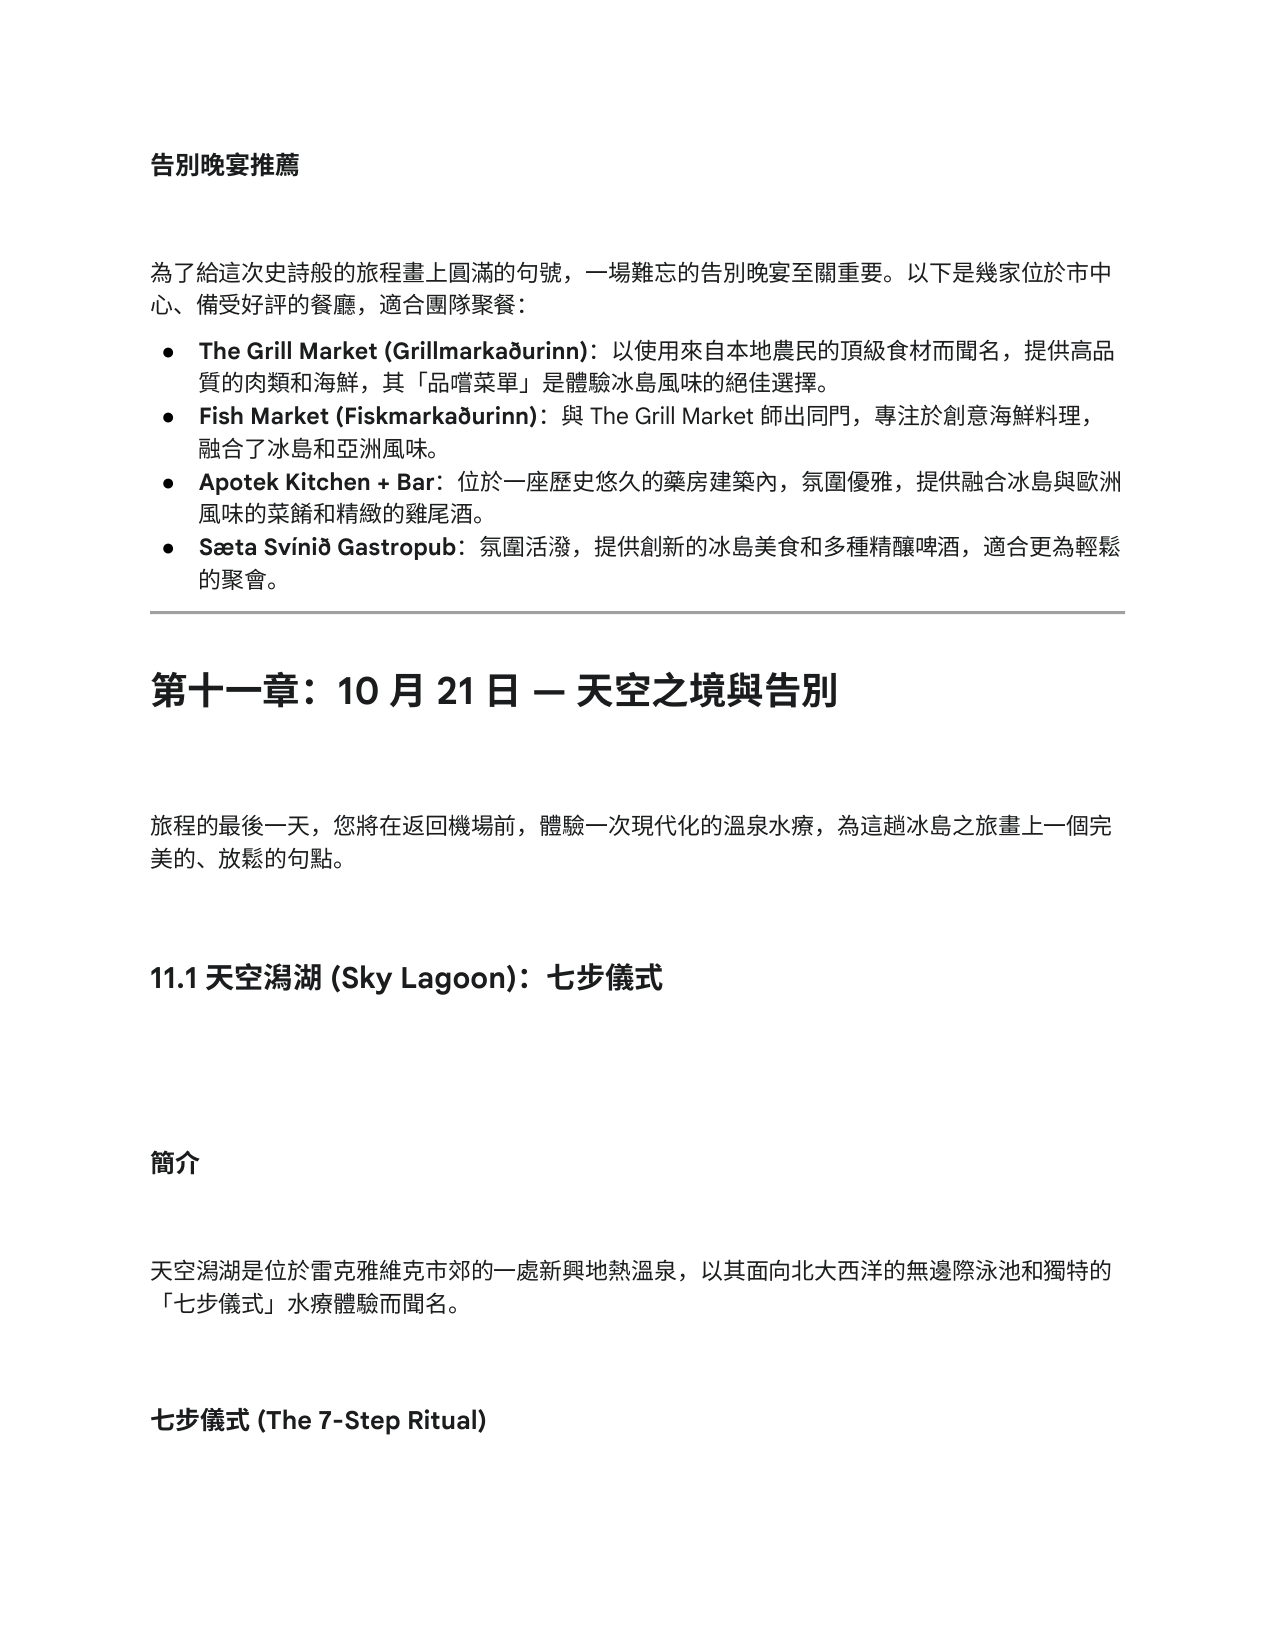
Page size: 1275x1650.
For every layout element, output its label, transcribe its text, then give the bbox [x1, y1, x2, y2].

subtitle 11.1 天空潟湖 (Sky Lagoon)：七步儀式 [150, 961, 1125, 997]
list Sæta Svínið Gastropub：氛圍活潑，提供創新的冰島美食和多種精釀啤酒，適合更為輕鬆的聚會。 [161, 533, 1125, 594]
list Apotek Kitchen + Bar：位於一座歷史悠久的藥房建築內，氛圍優雅，提供融合冰島與歐洲風味的菜餚和精緻的雞尾酒。 [161, 468, 1125, 529]
list The Grill Market (Grillmarkaðurinn)：以使用來自本地農民的頂級食材而聞名，提供高品質的肉類和海鮮，其「品嚐菜單」是體驗冰島風味的絕佳選擇。 [161, 337, 1125, 398]
subtitle 第十一章：10 月 21 日 — 天空之境與告別 [150, 668, 1125, 715]
subtitle 七步儀式 (The 7-Step Ritual) [150, 1405, 1125, 1437]
list Fish Market (Fiskmarkaðurinn)：與 The Grill Market 師出同門，專注於創意海鮮料理，融合了冰島和亞洲風味。 [161, 402, 1125, 464]
text 天空潟湖是位於雷克雅維克市郊的一處新興地熱溫泉，以其面向北大西洋的無邊際泳池和獨特的「七步儀式」水療體驗而聞名。 [150, 1257, 1125, 1318]
subtitle 簡介 [150, 1148, 1125, 1179]
subtitle 告別晚宴推薦 [150, 150, 1125, 181]
text 為了給這次史詩般的旅程畫上圓滿的句號，一場難忘的告別晚宴至關重要。以下是幾家位於市中心、備受好評的餐廳，適合團隊聚餐： [150, 259, 1125, 320]
text 旅程的最後一天，您將在返回機場前，體驗一次現代化的溫泉水療，為這趟冰島之旅畫上一個完美的、放鬆的句點。 [150, 812, 1125, 874]
